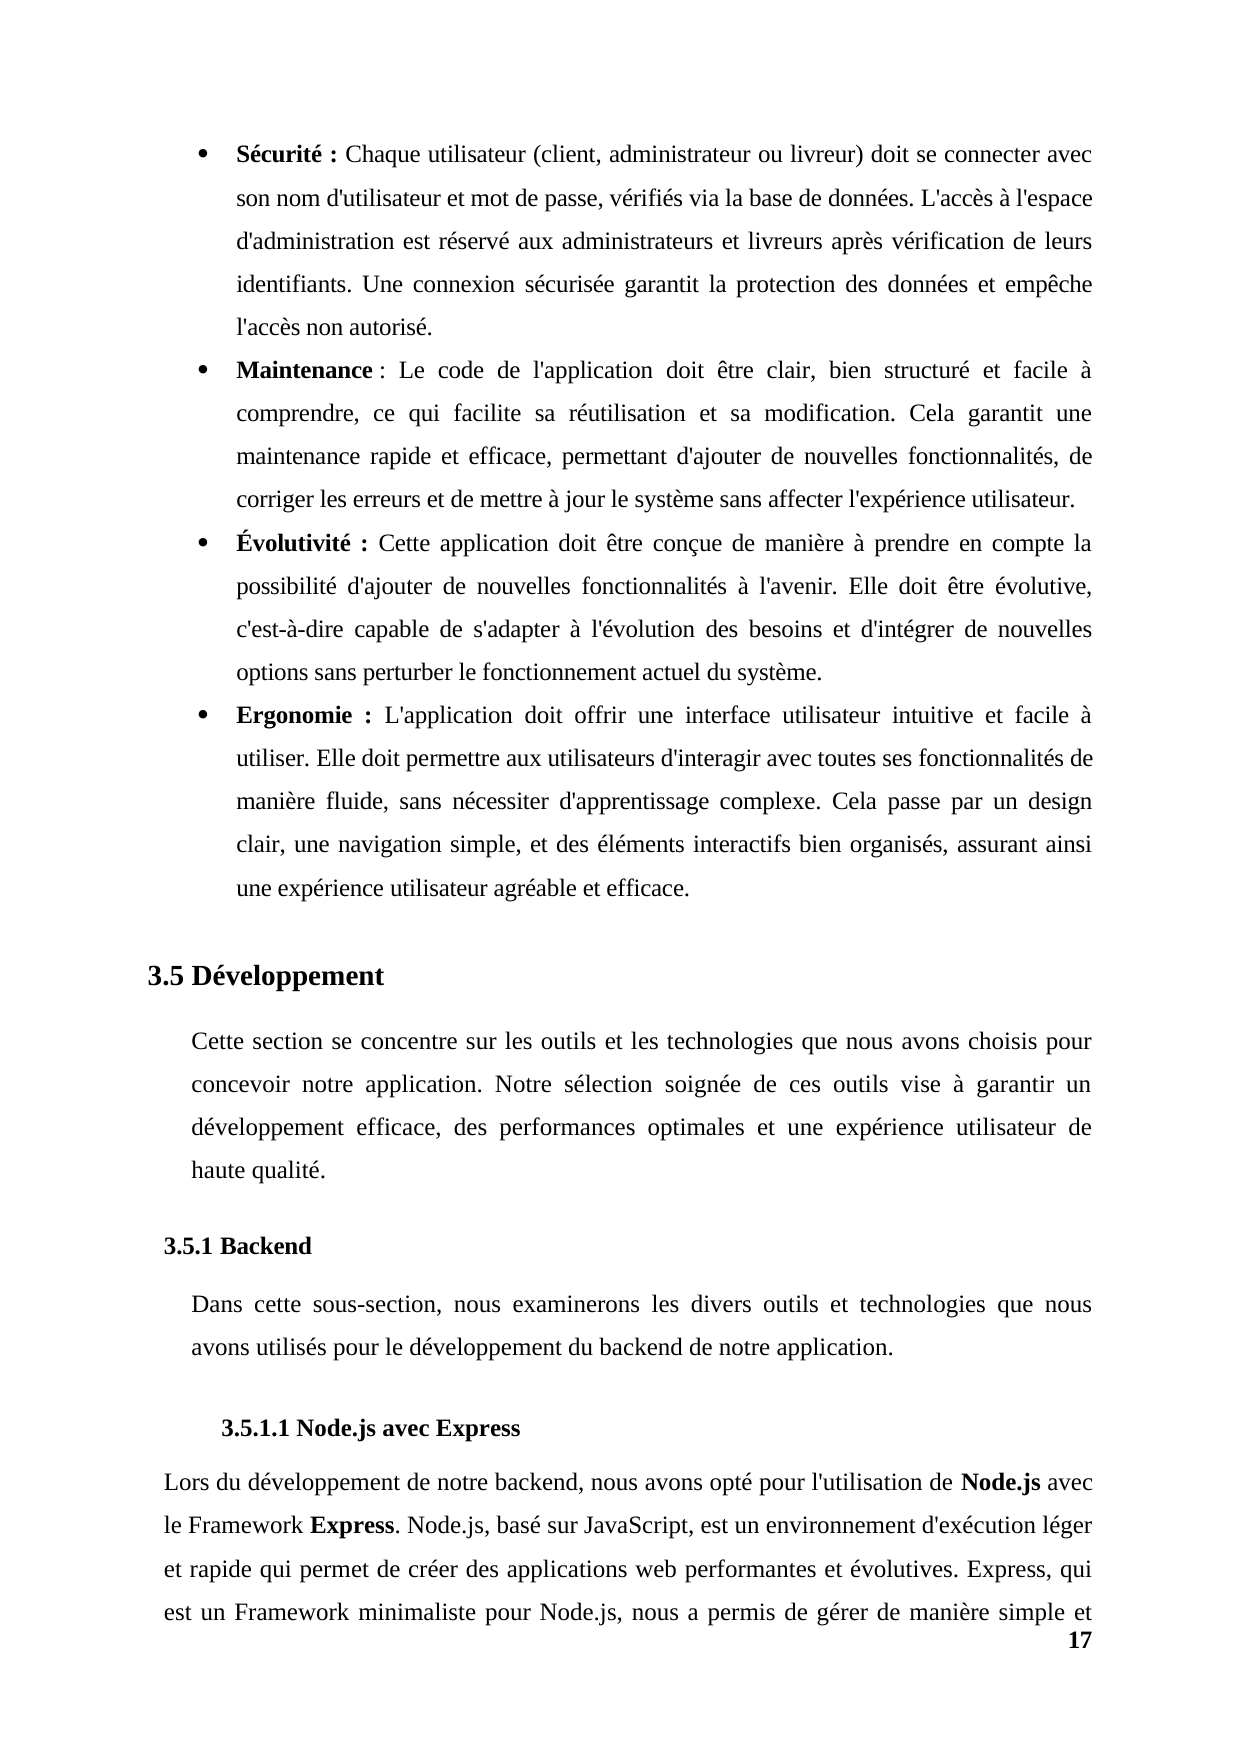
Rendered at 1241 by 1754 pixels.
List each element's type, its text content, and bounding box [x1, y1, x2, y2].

list Ergonomie : L'application doit offrir une interface utilisateur intuitive et facile à utiliser. Elle doit permettre aux utilisateurs d'interagir avec toutes ses fonctionnalités de manière fluide, sans nécessiter d'apprentissage complexe. Cela passe par un design clair, une navigation simple, et des éléments interactifs bien organisés, assurant ainsi une expérience utilisateur agréable et efficace. [198, 700, 1093, 901]
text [164, 1467, 1093, 1626]
text Cette section se concentre sur les outils et les technologies que nous avons choisis pour concevoir notre application. Notre sélection soignée de ces outils vise à garantir un développement efficace, des performances optimales et une expérience utilisateur de haute qualité. [191, 1026, 1093, 1184]
subtitle Développement [147, 959, 1234, 992]
subtitle Node.js avec Express [221, 1413, 1234, 1441]
list Sécurité : Chaque utilisateur (client, administrateur ou livreur) doit se connecter avec son nom d'utilisateur et mot de passe, vérifiés via la base de données. L'accès à l'espace d'administration est réservé aux administrateurs et livreurs après vérification de leurs identifiants. Une connexion sécurisée garantit la protection des données et empêche l'accès non autorisé. [198, 139, 1093, 341]
list Évolutivité : Cette application doit être conçue de manière à prendre en compte la possibilité d'ajouter de nouvelles fonctionnalités à l'avenir. Elle doit être évolutive, c'est-à-dire capable de s'adapter à l'évolution des besoins et d'intégrer de nouvelles options sans perturber le fonctionnement actuel du système. [198, 528, 1093, 686]
text Dans cette sous-section, nous examinerons les divers outils et technologies que nous avons utilisés pour le développement du backend de notre application. [191, 1289, 1093, 1361]
list Maintenance : Le code de l'application doit être clair, bien structuré et facile à comprendre, ce qui facilite sa réutilisation et sa modification. Cela garantit une maintenance rapide et efficace, permettant d'ajouter de nouvelles fonctionnalités, de corriger les erreurs et de mettre à jour le système sans affecter l'expérience utilisateur. [198, 355, 1093, 513]
subtitle Backend [164, 1231, 1234, 1260]
